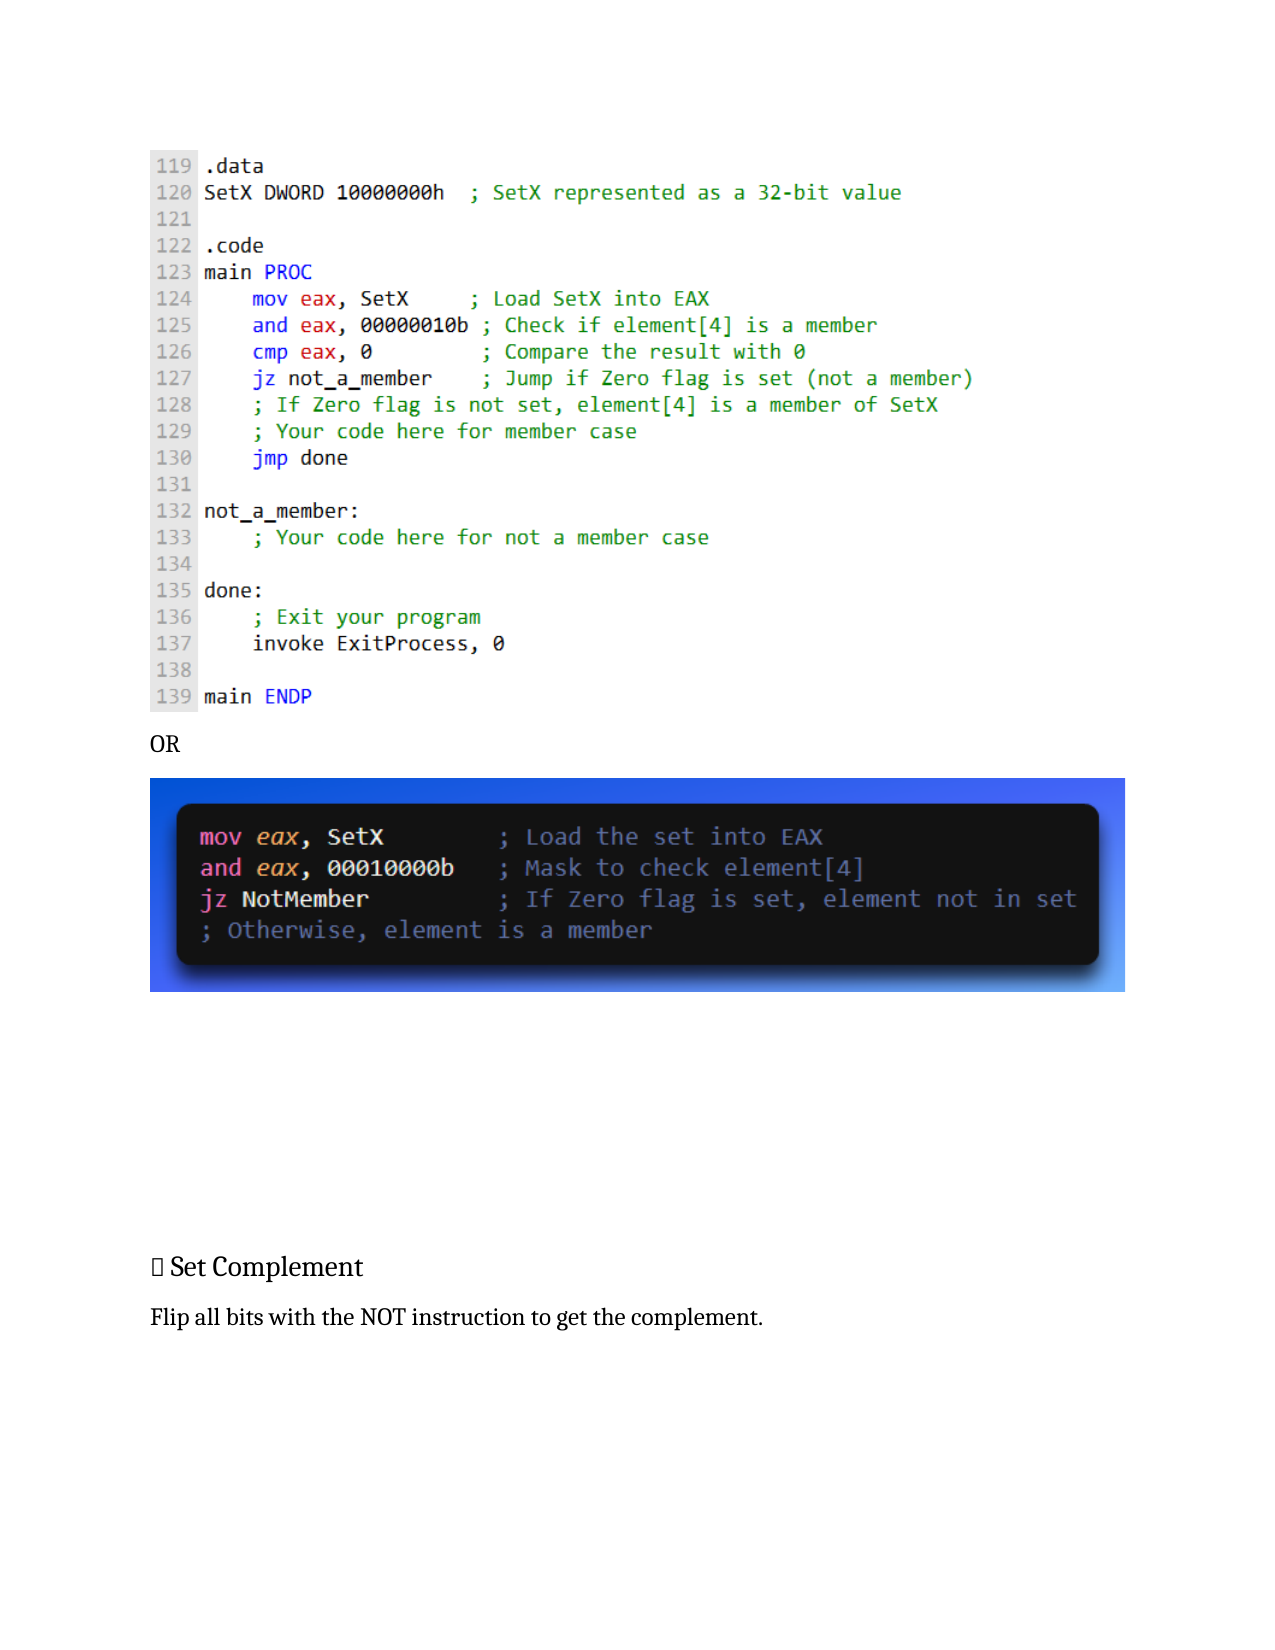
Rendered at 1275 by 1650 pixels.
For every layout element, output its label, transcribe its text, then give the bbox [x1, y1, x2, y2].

picture [150, 778, 1125, 992]
text 🔄 Set Complement [150, 1249, 1125, 1284]
picture [150, 150, 991, 712]
text Flip all bits with the NOT instruction to get the complement. [150, 1303, 1125, 1332]
text OR [150, 730, 1125, 759]
